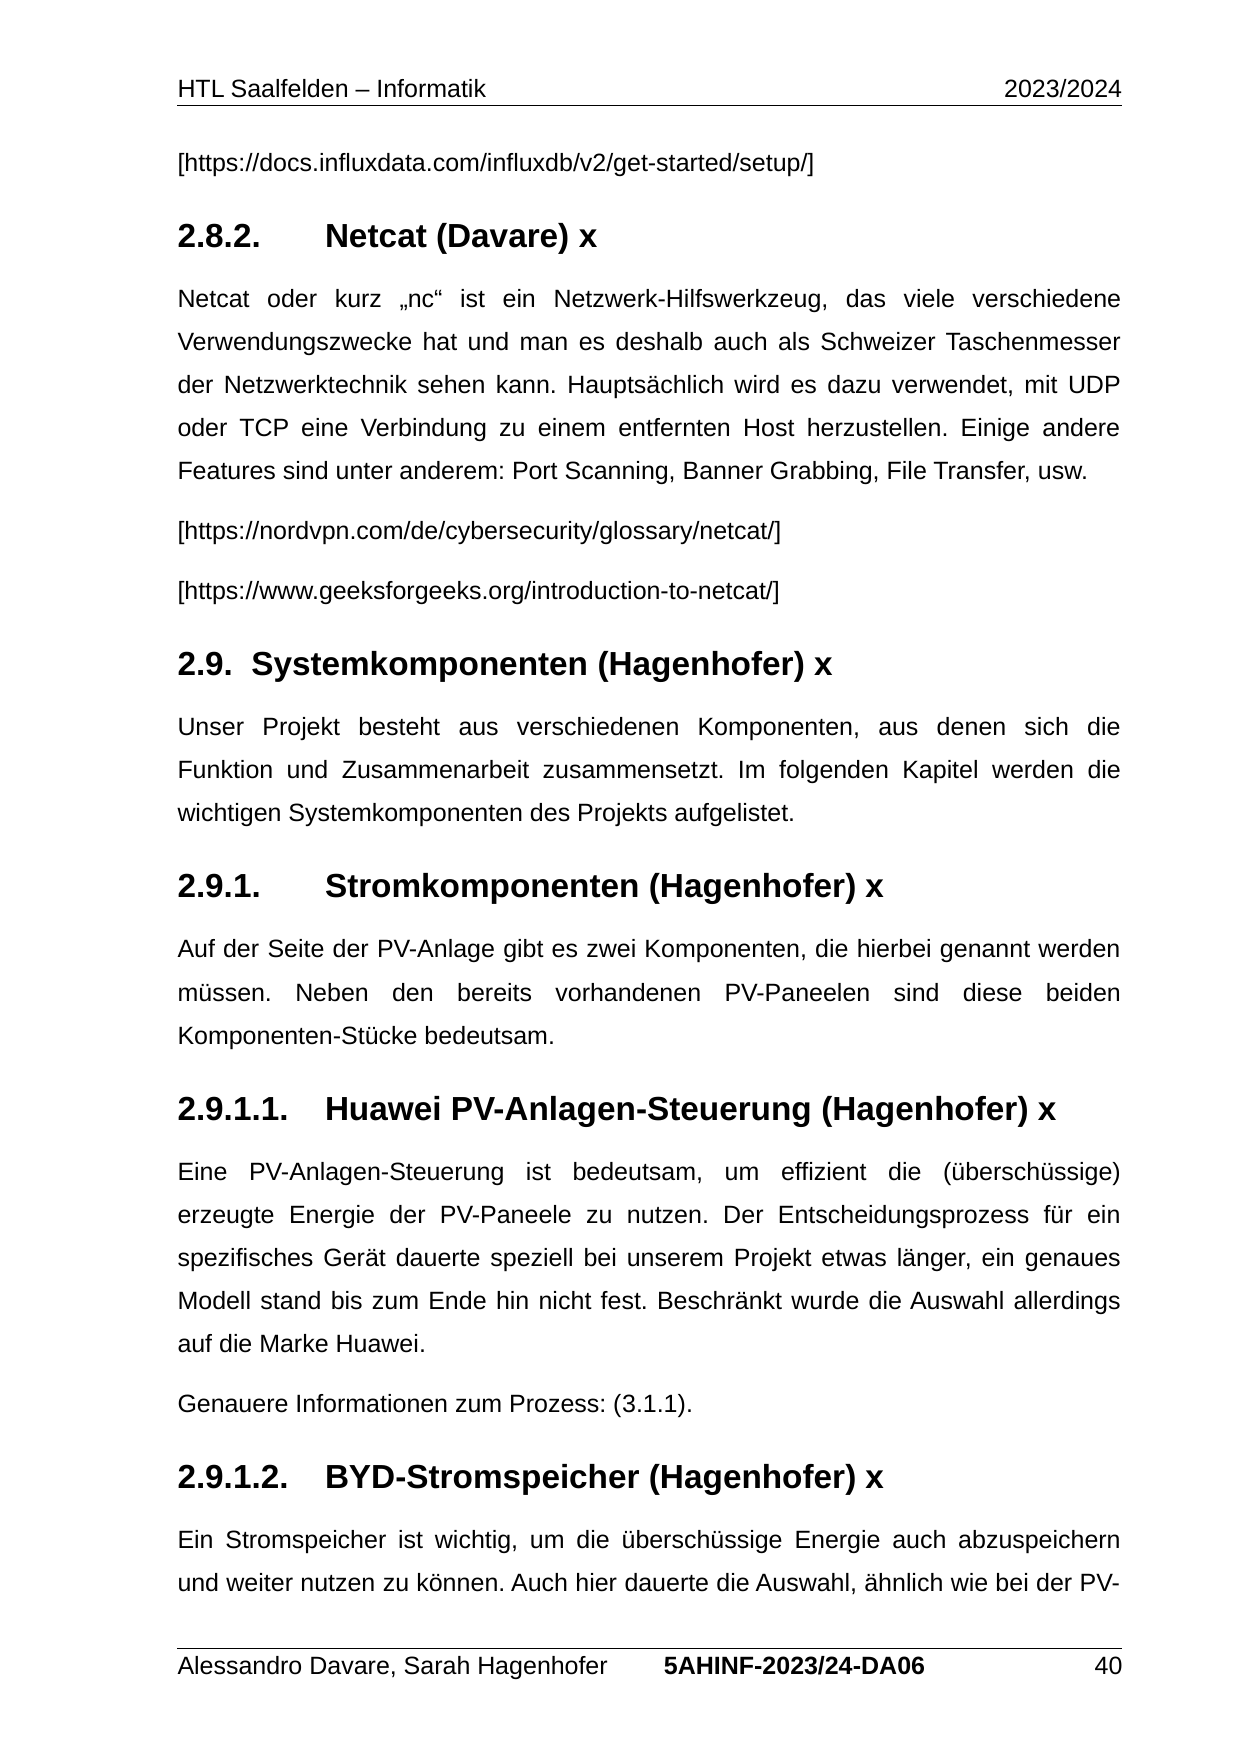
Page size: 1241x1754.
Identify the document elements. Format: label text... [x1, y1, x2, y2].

text Genauere Informationen zum Prozess: (3.1.1). [177, 1389, 1122, 1418]
text Auf der Seite der PV-Anlage gibt es zwei Komponenten, die hierbei genannt werden müssen. Neben den bereits vorhandenen PV-Paneelen sind diese beiden Komponenten-Stücke bedeutsam. [177, 934, 1122, 1049]
text [https://www.geeksforgeeks.org/introduction-to-netcat/] [177, 576, 1122, 605]
subtitle BYD-Stromspeicher (Hagenhofer) x [177, 1457, 1122, 1496]
subtitle Huawei PV-Anlagen-Steuerung (Hagenhofer) x [177, 1089, 1122, 1127]
text Eine PV-Anlagen-Steuerung ist bedeutsam, um effizient die (überschüssige) erzeugte Energie der PV-Paneele zu nutzen. Der Entscheidungsprozess für ein spezifisches Gerät dauerte speziell bei unserem Projekt etwas länger, ein genaues Modell stand bis zum Ende hin nicht fest. Beschränkt wurde die Auswahl allerdings auf die Marke Huawei. [177, 1157, 1122, 1358]
subtitle Systemkomponenten (Hagenhofer) x [177, 644, 1122, 682]
text Netcat oder kurz „nc“ ist ein Netzwerk-Hilfswerkzeug, das viele verschiedene Verwendungszwecke hat und man es deshalb auch als Schweizer Taschenmesser der Netzwerktechnik sehen kann. Hauptsächlich wird es dazu verwendet, mit UDP oder TCP eine Verbindung zu einem entfernten Host herzustellen. Einige andere Features sind unter anderem: Port Scanning, Banner Grabbing, File Transfer, usw. [177, 284, 1122, 485]
subtitle Netcat (Davare) x [177, 216, 1122, 254]
text [https://nordvpn.com/de/cybersecurity/glossary/netcat/] [177, 516, 1122, 545]
subtitle Stromkomponenten (Hagenhofer) x [177, 866, 1122, 905]
text [https://docs.influxdata.com/influxdb/v2/get-started/setup/] [177, 148, 1122, 176]
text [177, 1525, 1122, 1597]
text Unser Projekt besteht aus verschiedenen Komponenten, aus denen sich die Funktion und Zusammenarbeit zusammensetzt. Im folgenden Kapitel werden die wichtigen Systemkomponenten des Projekts aufgelistet. [177, 712, 1122, 827]
